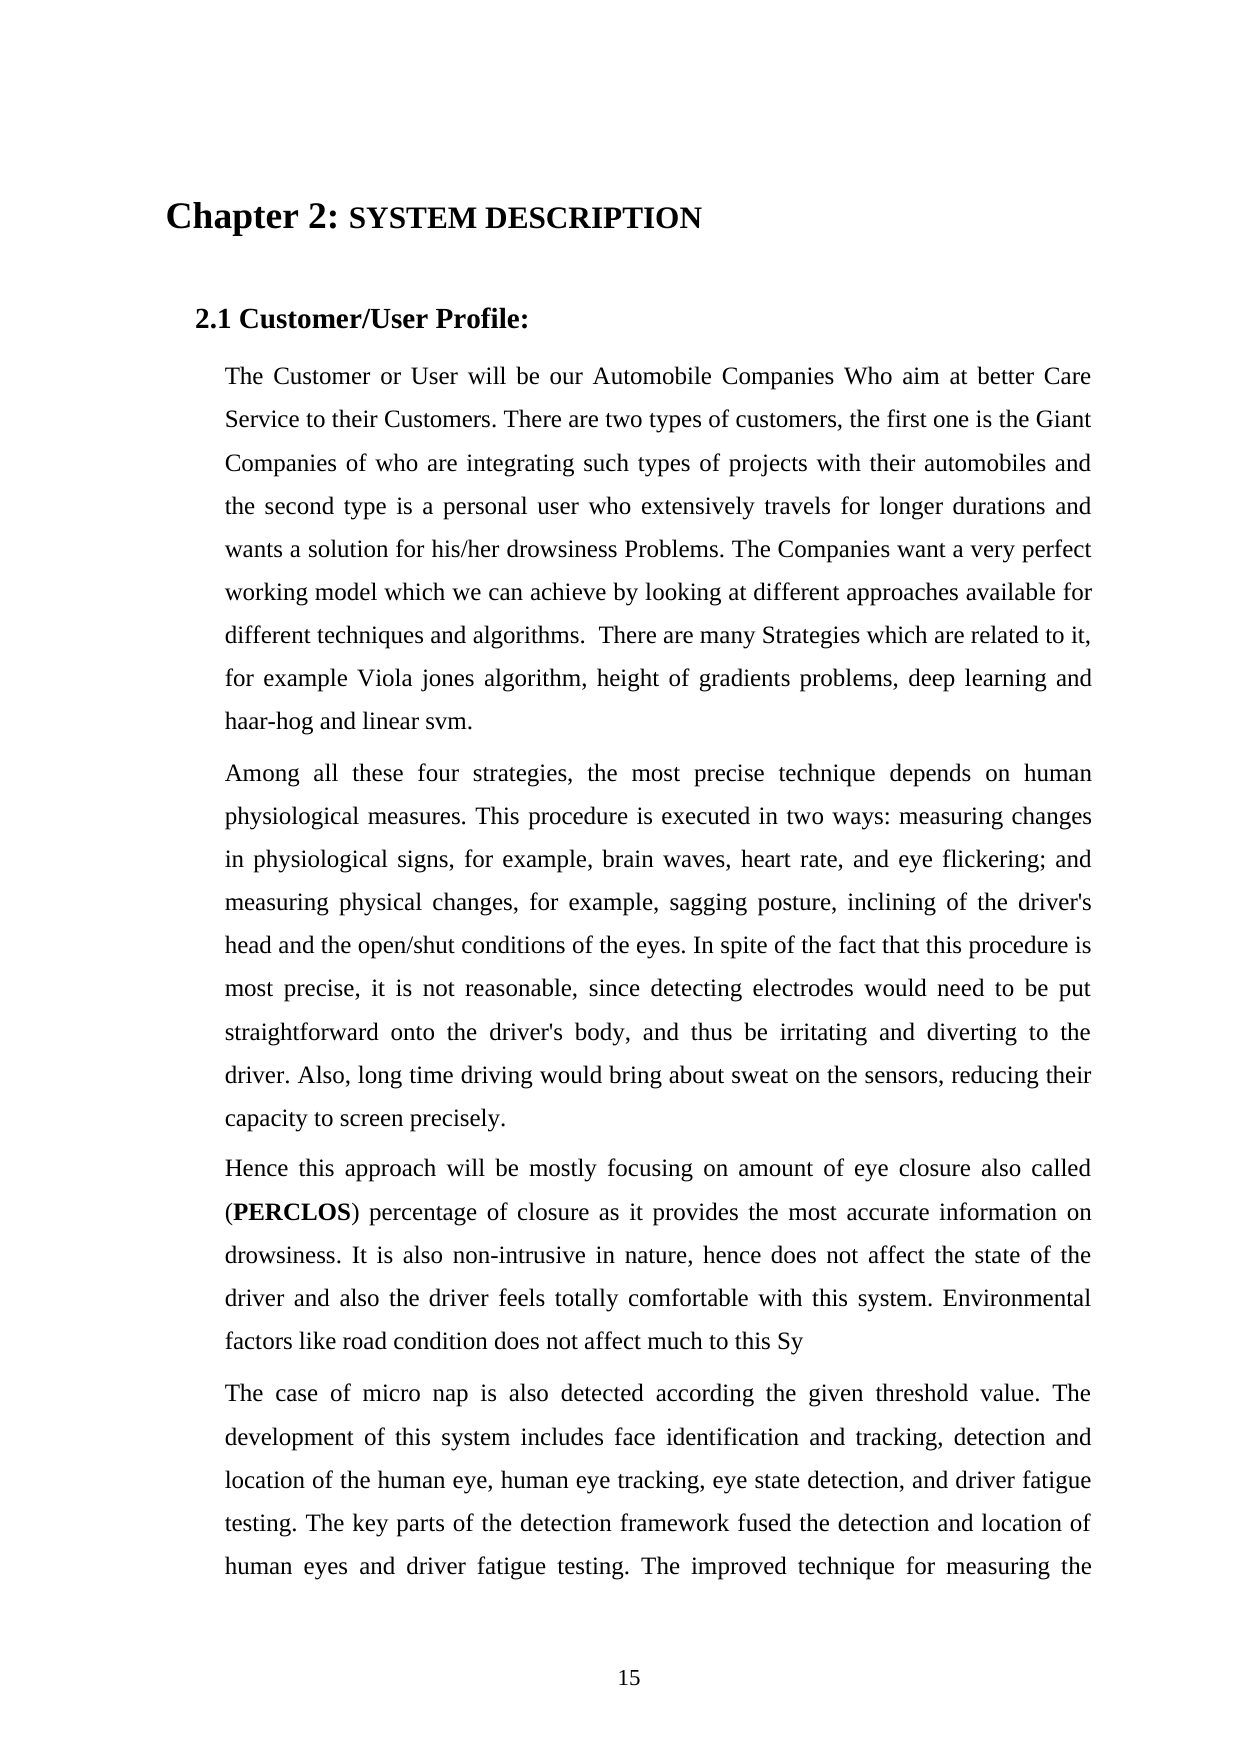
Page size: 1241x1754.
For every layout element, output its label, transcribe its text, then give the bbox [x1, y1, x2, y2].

text Among all these four strategies, the most precise technique depends on human physiological measures. This procedure is executed in two ways: measuring changes in physiological signs, for example, brain waves, heart rate, and eye flickering; and measuring physical changes, for example, sagging posture, inclining of the driver's head and the open/shut conditions of the eyes. In spite of the fact that this procedure is most precise, it is not reasonable, since detecting electrodes would need to be put straightforward onto the driver's body, and thus be irritating and diverting to the driver. Also, long time driving would bring about sweat on the sensors, reducing their capacity to screen precisely. [224, 758, 1092, 1132]
text The Customer or User will be our Automobile Companies Who aim at better Care Service to their Customers. There are two types of customers, the first one is the Giant Companies of who are integrating such types of projects with their automobiles and the second type is a personal user who extensively travels for longer durations and wants a solution for his/her drowsiness Problems. The Companies want a very perfect working model which we can achieve by looking at different approaches available for different techniques and algorithms. There are many Strategies which are related to it, for example Viola jones algorithm, height of gradients problems, deep learning and haar-hog and linear svm. [224, 361, 1092, 735]
text Hence this approach will be mostly focusing on amount of eye closure also called (PERCLOS) percentage of closure as it provides the most accurate information on drowsiness. It is also non-intrusive in nature, hence does not affect the state of the driver and also the driver feels totally comfortable with this system. Environmental factors like road condition does not affect much to this Sy [224, 1153, 1092, 1355]
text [224, 1378, 1092, 1580]
subtitle 2.1 Customer/User Profile: [195, 268, 1092, 335]
text Chapter 2: SYSTEM DESCRIPTION [165, 194, 1092, 237]
